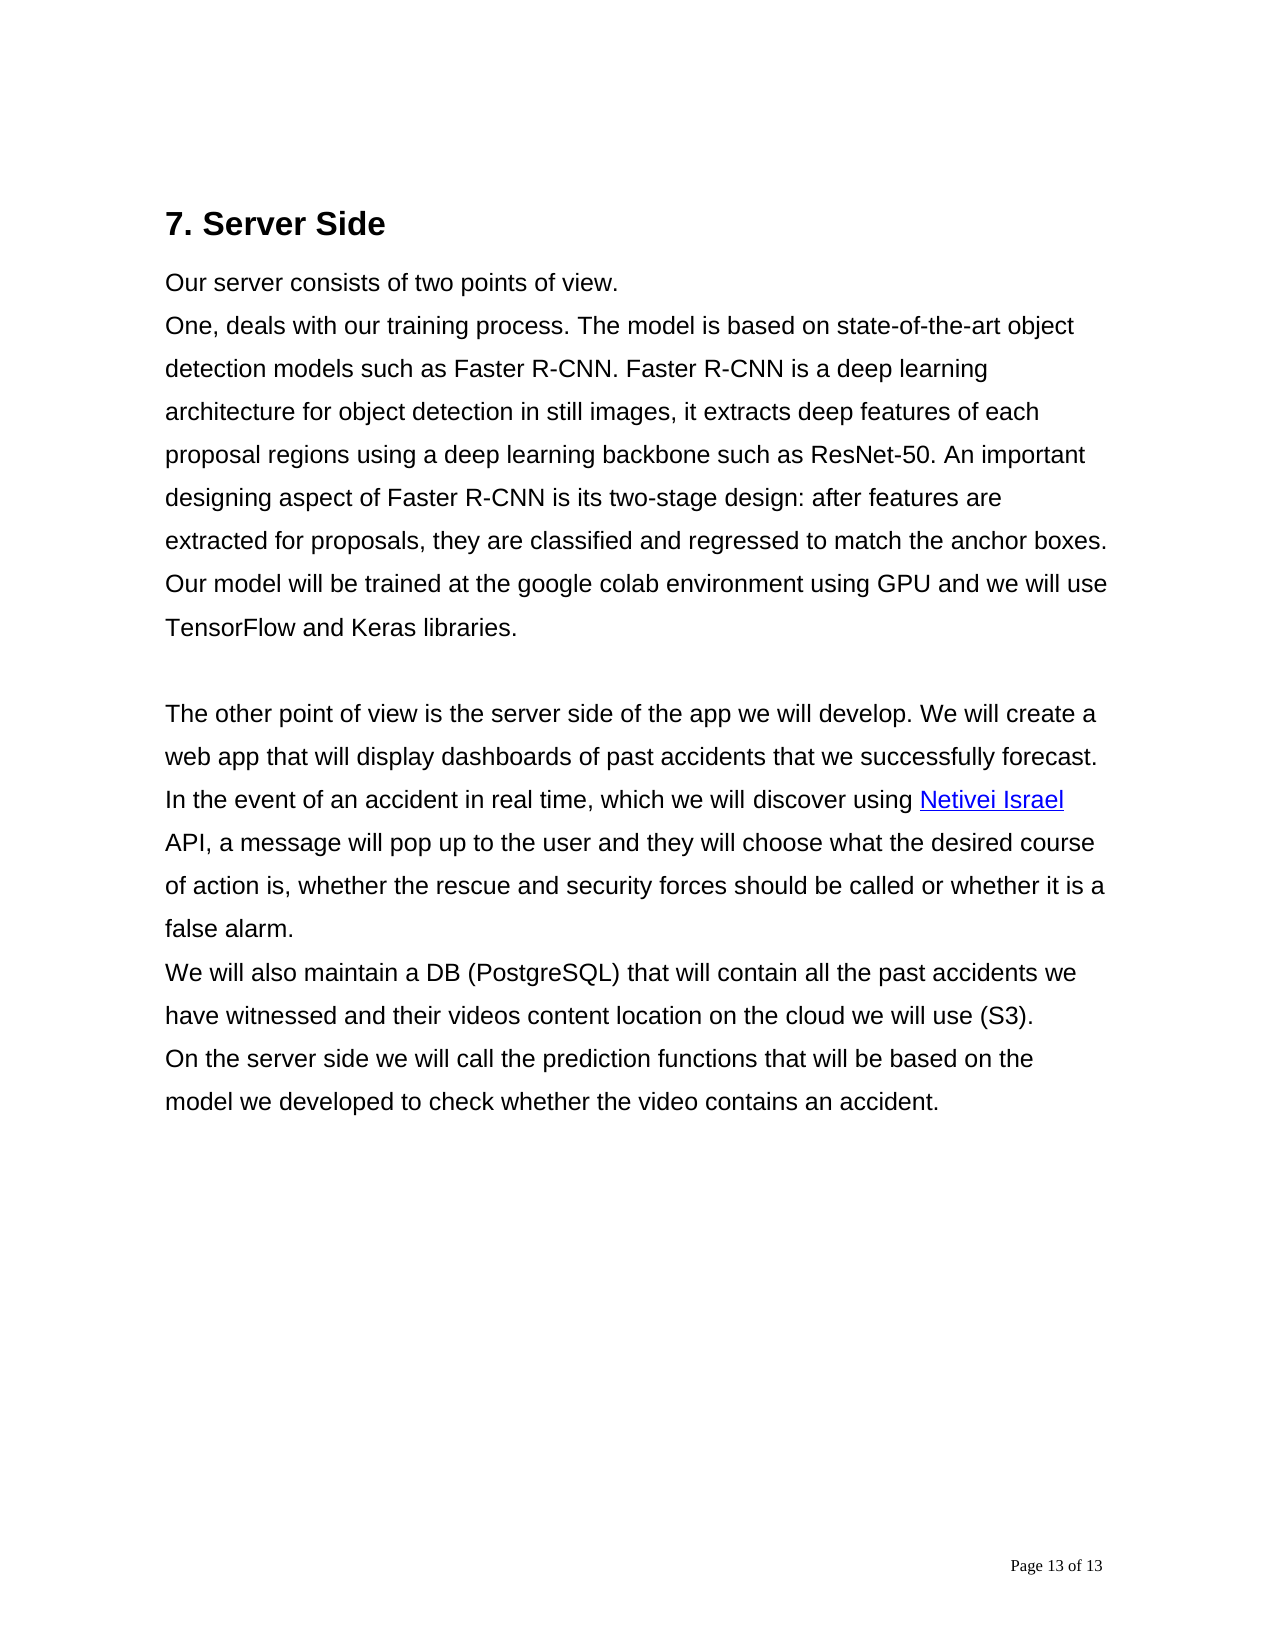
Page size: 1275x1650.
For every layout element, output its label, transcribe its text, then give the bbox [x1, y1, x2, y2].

text One, deals with our training process. The model is based on state-of-the-art object detection models such as Faster R-CNN. Faster R-CNN is a deep learning architecture for object detection in still images, it extracts deep features of each proposal regions using a deep learning backbone such as ResNet-50. An important designing aspect of Faster R-CNN is its two-stage design: after features are extracted for proposals, they are classified and regressed to match the anchor boxes. [165, 311, 1110, 555]
text Our server consists of two points of view. [165, 268, 1110, 296]
text On the server side we will call the prediction functions that will be based on the model we developed to check whether the video contains an accident. [165, 1044, 1110, 1116]
subtitle Server Side [165, 204, 1110, 242]
text The other point of view is the server side of the app we will develop. We will create a web app that will display dashboards of past accidents that we successfully forecast. In the event of an accident in real time, which we will discover using Netivei Israel API, a message will pop up to the user and they will choose what the desired course of action is, whether the rescue and security forces should be called or whether it is a false alarm. [165, 699, 1110, 943]
text Our model will be trained at the google colab environment using GPU and we will use TensorFlow and Keras libraries. [165, 569, 1110, 641]
text We will also maintain a DB (PostgreSQL) that will contain all the past accidents we have witnessed and their videos content location on the cloud we will use (S3). [165, 958, 1110, 1029]
